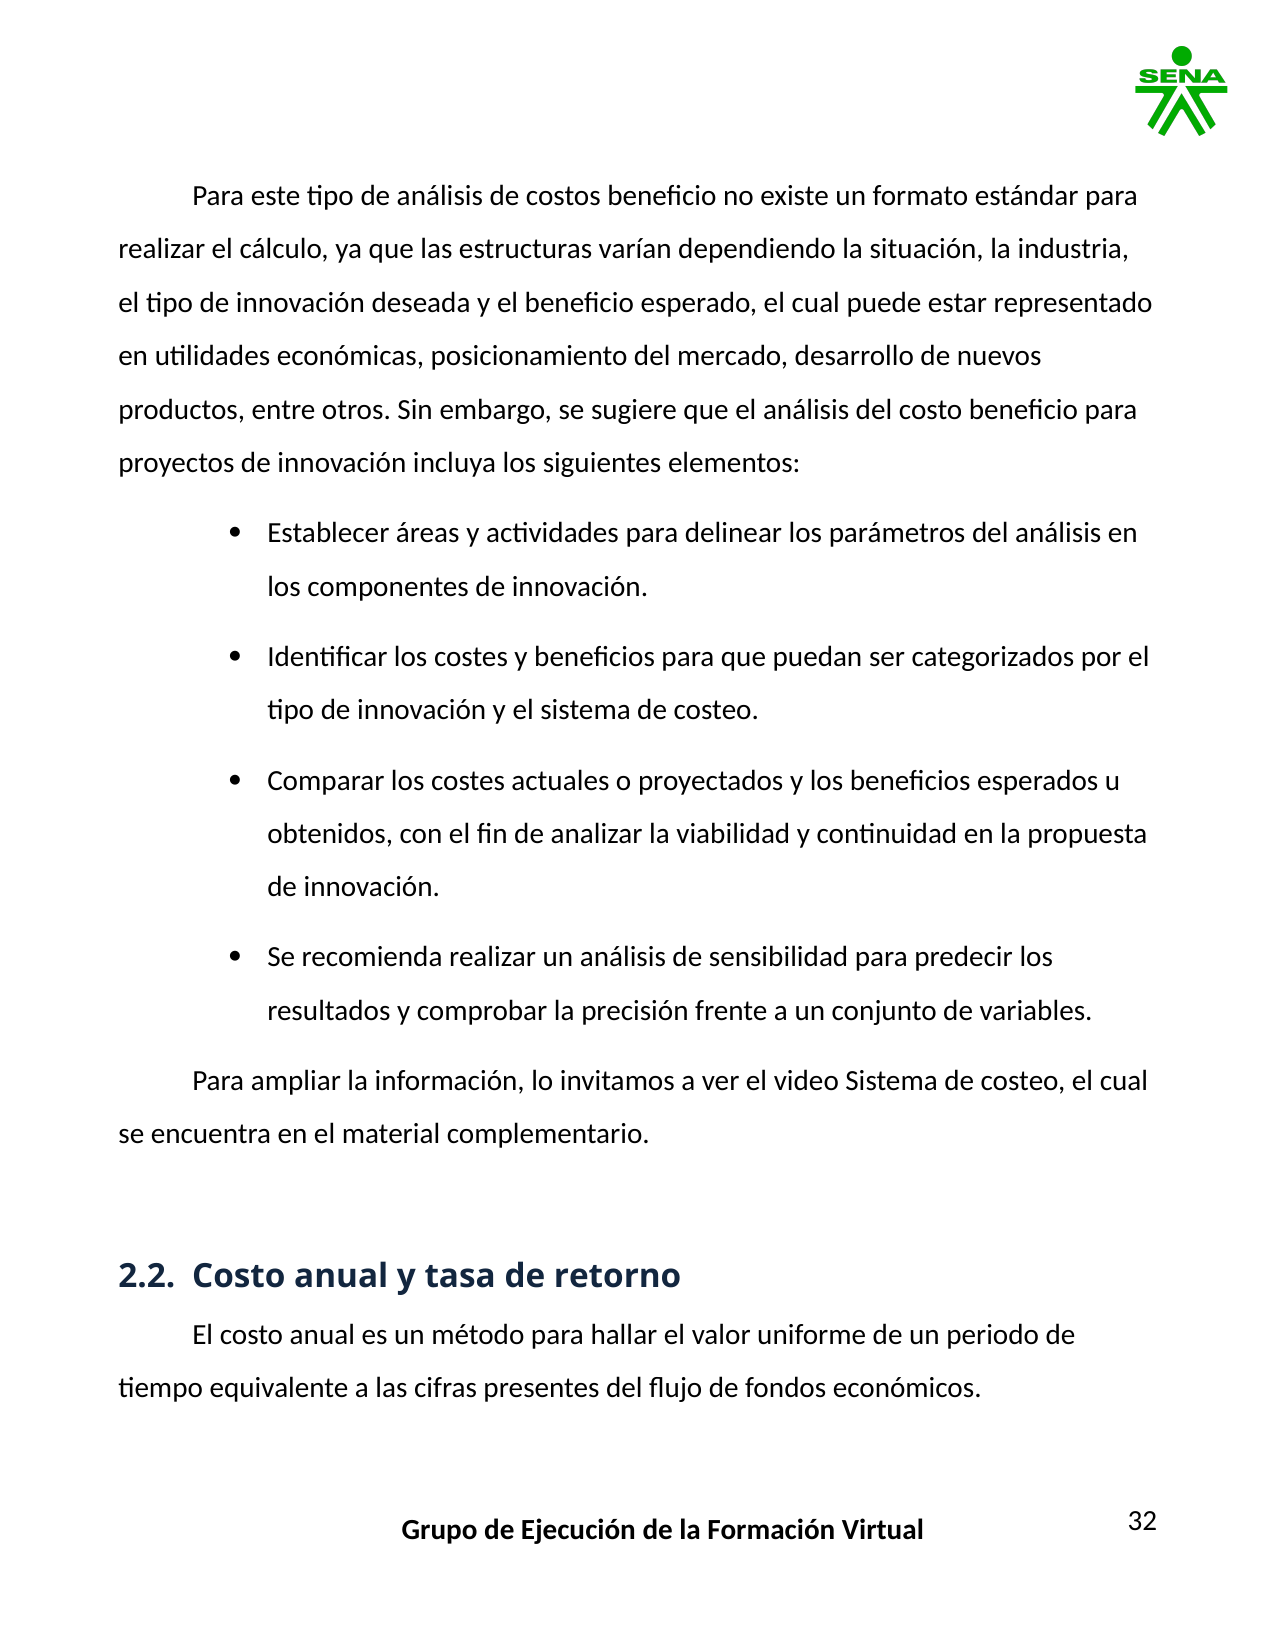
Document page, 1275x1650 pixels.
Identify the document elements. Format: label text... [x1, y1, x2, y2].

list Comparar los costes actuales o proyectados y los beneficios esperados u obtenidos, con el fin de analizar la viabilidad y continuidad en la propuesta de innovación. [230, 762, 1157, 904]
list Identificar los costes y beneficios para que puedan ser categorizados por el tipo de innovación y el sistema de costeo. [230, 638, 1157, 727]
picture [1135, 46, 1228, 136]
list Se recomienda realizar un análisis de sensibilidad para predecir los resultados y comprobar la precisión frente a un conjunto de variables. [230, 938, 1157, 1028]
text El costo anual es un método para hallar el valor uniforme de un periodo de tiempo equivalente a las cifras presentes del flujo de fondos económicos. [118, 1316, 1157, 1405]
subtitle Costo anual y tasa de retorno [118, 1252, 1157, 1297]
list Establecer áreas y actividades para delinear los parámetros del análisis en los componentes de innovación. [230, 514, 1157, 603]
text Para ampliar la información, lo invitamos a ver el video Sistema de costeo, el cual se encuentra en el material complementario. [118, 1062, 1157, 1151]
text Para este tipo de análisis de costos beneficio no existe un formato estándar para realizar el cálculo, ya que las estructuras varían dependiendo la situación, la industria, el tipo de innovación deseada y el beneficio esperado, el cual puede estar representado en utilidades económicas, posicionamiento del mercado, desarrollo de nuevos productos, entre otros. Sin embargo, se sugiere que el análisis del costo beneficio para proyectos de innovación incluya los siguientes elementos: [118, 177, 1157, 480]
